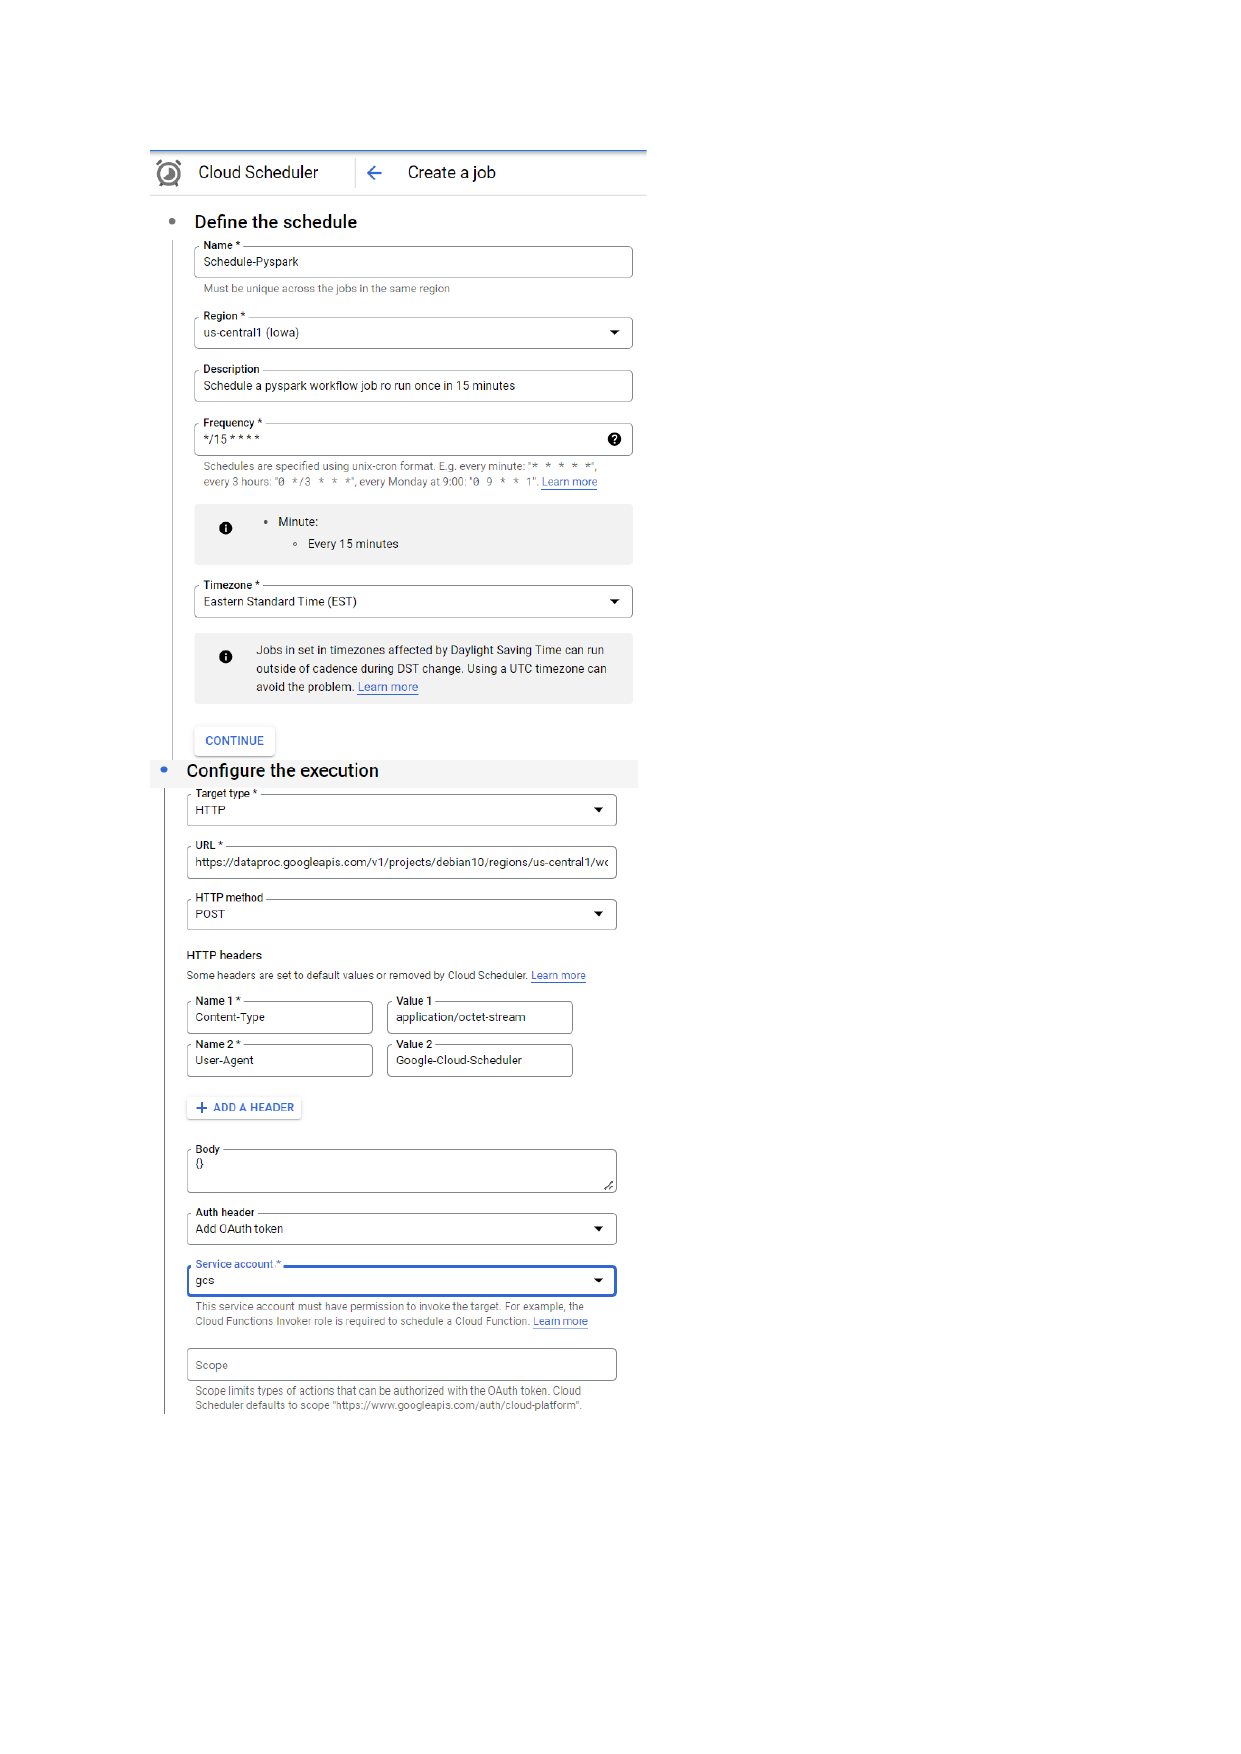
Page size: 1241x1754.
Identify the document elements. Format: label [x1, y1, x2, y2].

picture [150, 150, 647, 1414]
